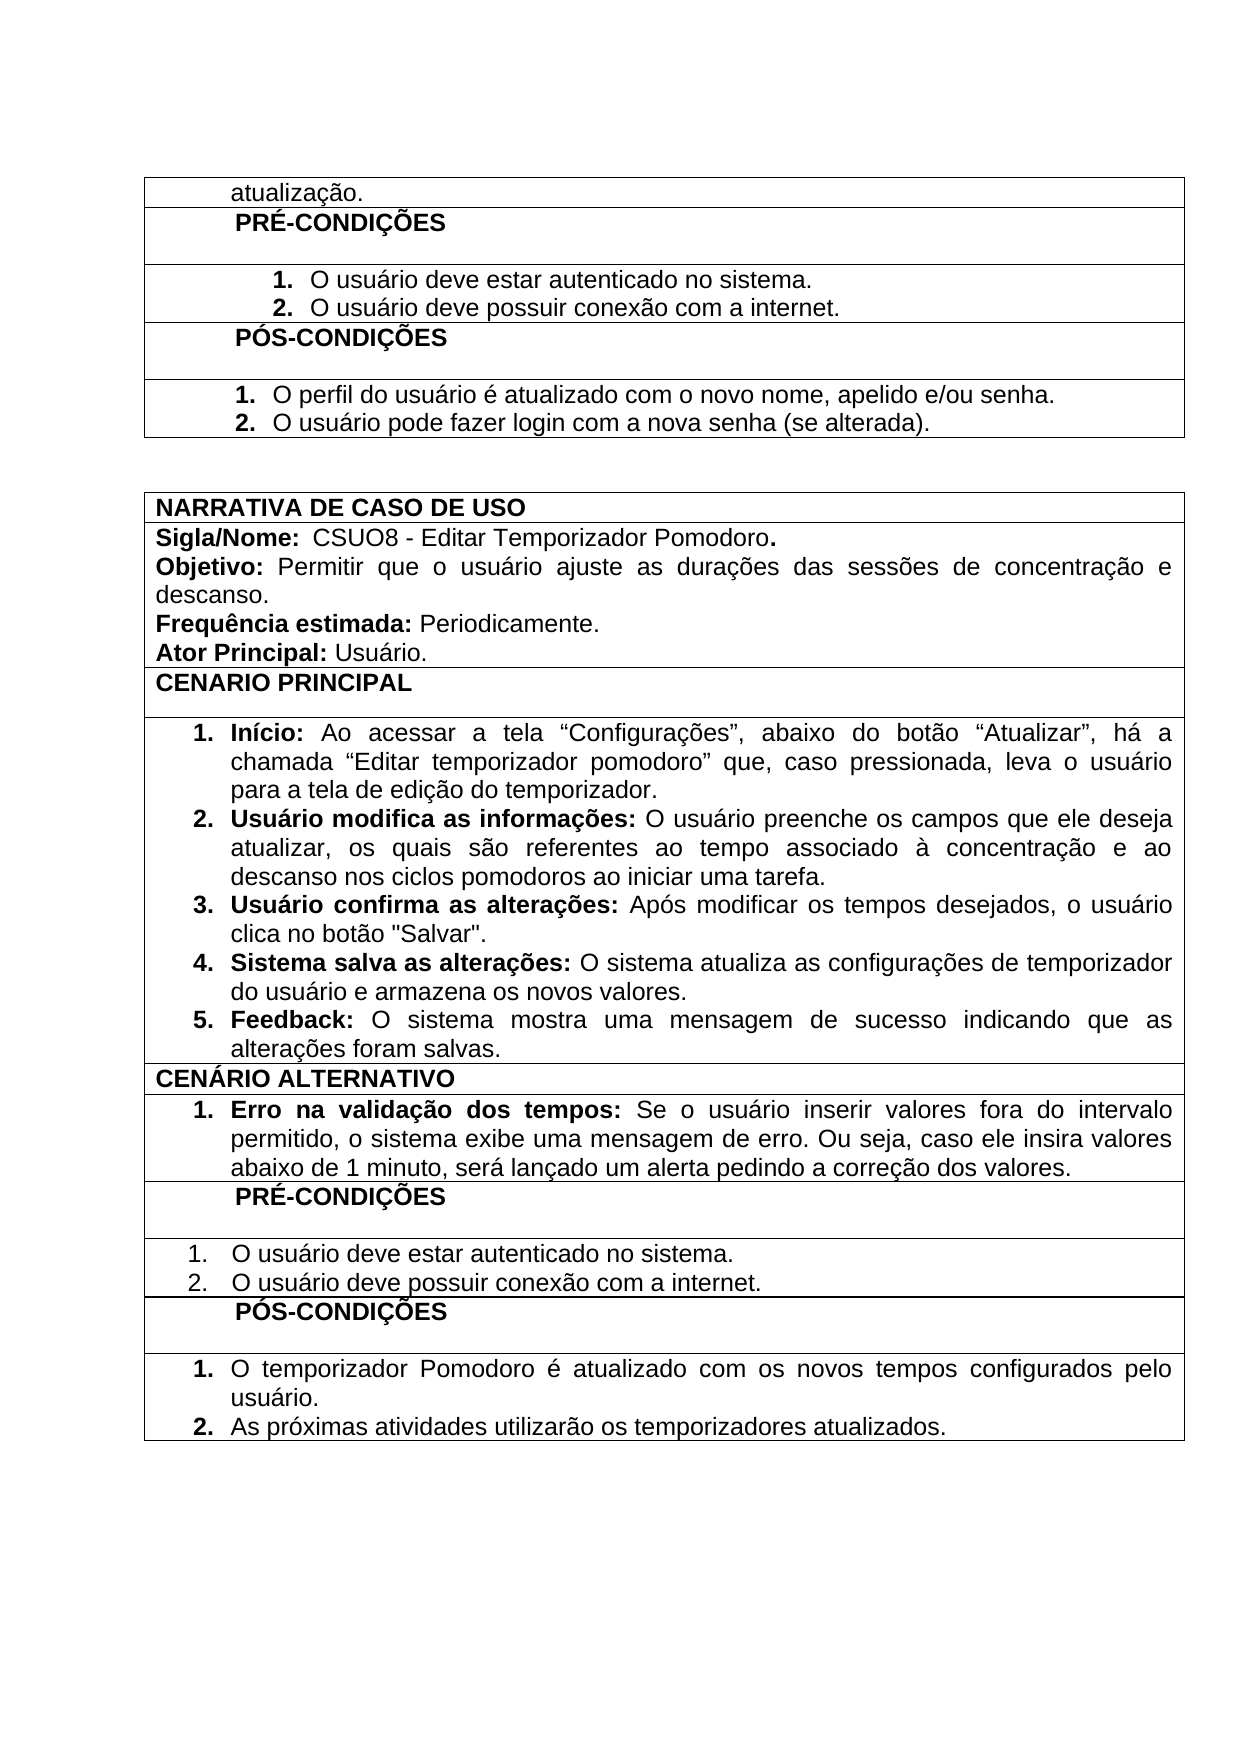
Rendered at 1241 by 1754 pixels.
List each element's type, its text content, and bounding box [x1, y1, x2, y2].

table_cell CENARIO PRINCIPAL [145, 668, 1184, 717]
table_header NARRATIVA DE CASO DE USO [145, 493, 1184, 522]
table_cell PRÉ-CONDIÇÕES [145, 208, 1184, 263]
table_cell O usuário deve estar autenticado no sistema. O usuário deve possuir conexão com a internet. [145, 1239, 1184, 1296]
table_cell PÓS-CONDIÇÕES [145, 323, 1184, 379]
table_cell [145, 178, 1184, 207]
table_cell O temporizador Pomodoro é atualizado com os novos tempos configurados pelo usuário. As próximas atividades utilizarão os temporizadores atualizados. [145, 1354, 1184, 1440]
table_cell Sigla/Nome: CSUO8 - Editar Temporizador Pomodoro. Objetivo: Permitir que o usuário ajuste as durações das sessões de concentração e descanso. Frequência estimada: Periodicamente. Ator Principal: Usuário. [145, 523, 1184, 667]
table_cell O usuário deve estar autenticado no sistema. O usuário deve possuir conexão com a internet. [145, 265, 1184, 322]
table_cell PÓS-CONDIÇÕES [145, 1298, 1184, 1353]
table_cell CENÁRIO ALTERNATIVO [145, 1064, 1184, 1094]
table_cell Erro na validação dos tempos: Se o usuário inserir valores fora do intervalo permitido, o sistema exibe uma mensagem de erro. Ou seja, caso ele insira valores abaixo de 1 minuto, será lançado um alerta pedindo a correção dos valores. [145, 1095, 1184, 1181]
table_cell PRÉ-CONDIÇÕES [145, 1182, 1184, 1238]
table_cell O perfil do usuário é atualizado com o novo nome, apelido e/ou senha. O usuário pode fazer login com a nova senha (se alterada). [145, 380, 1184, 437]
table_cell Início: Ao acessar a tela “Configurações”, abaixo do botão “Atualizar”, há a chamada “Editar temporizador pomodoro” que, caso pressionada, leva o usuário para a tela de edição do temporizador. Usuário modifica as informações: O usuário preenche os campos que ele deseja atualizar, os quais são referentes ao tempo associado à concentração e ao descanso nos ciclos pomodoros ao iniciar uma tarefa. Usuário confirma as alterações: Após modificar os tempos desejados, o usuário clica no botão "Salvar". Sistema salva as alterações: O sistema atualiza as configurações de temporizador do usuário e armazena os novos valores. Feedback: O sistema mostra uma mensagem de sucesso indicando que as alterações foram salvas. [145, 718, 1184, 1063]
